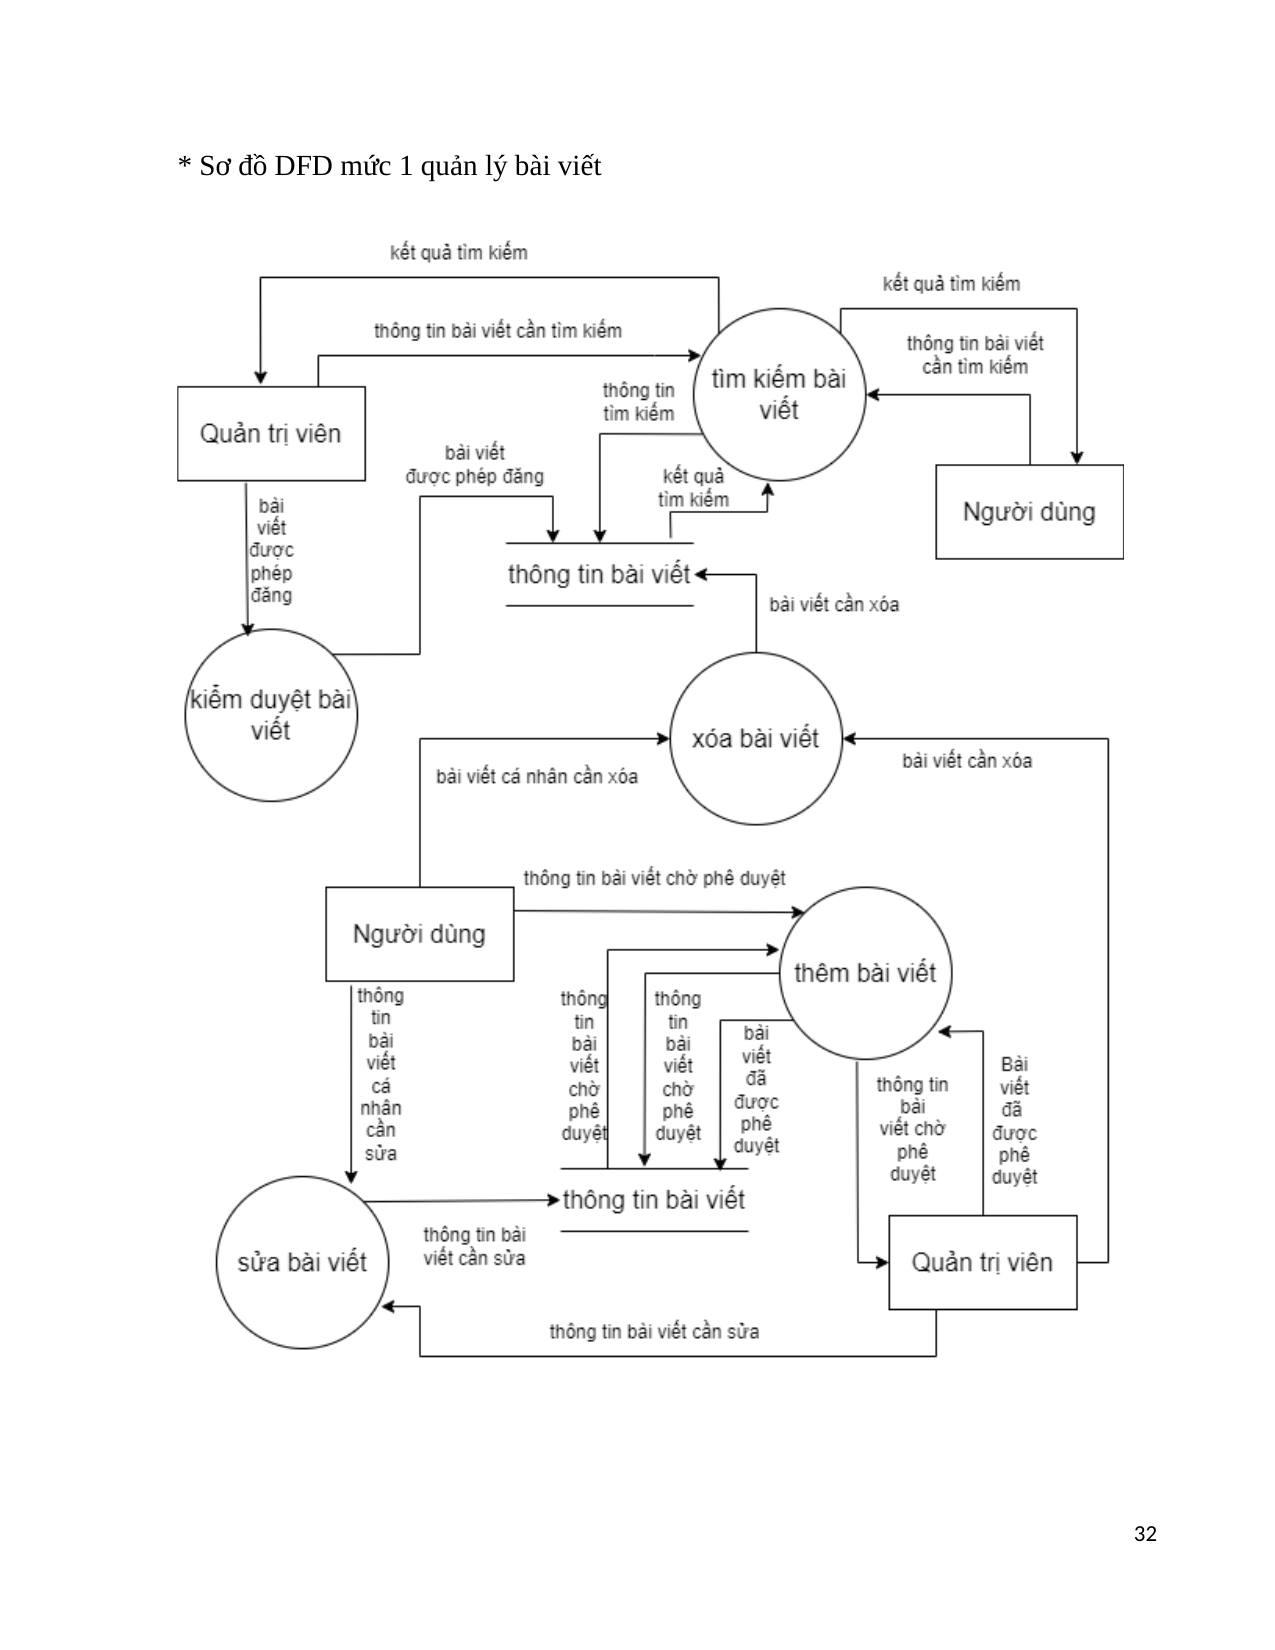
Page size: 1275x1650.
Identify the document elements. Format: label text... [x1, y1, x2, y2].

picture [177, 230, 1124, 1370]
text * Sơ đồ DFD mức 1 quản lý bài viết [177, 148, 1157, 181]
